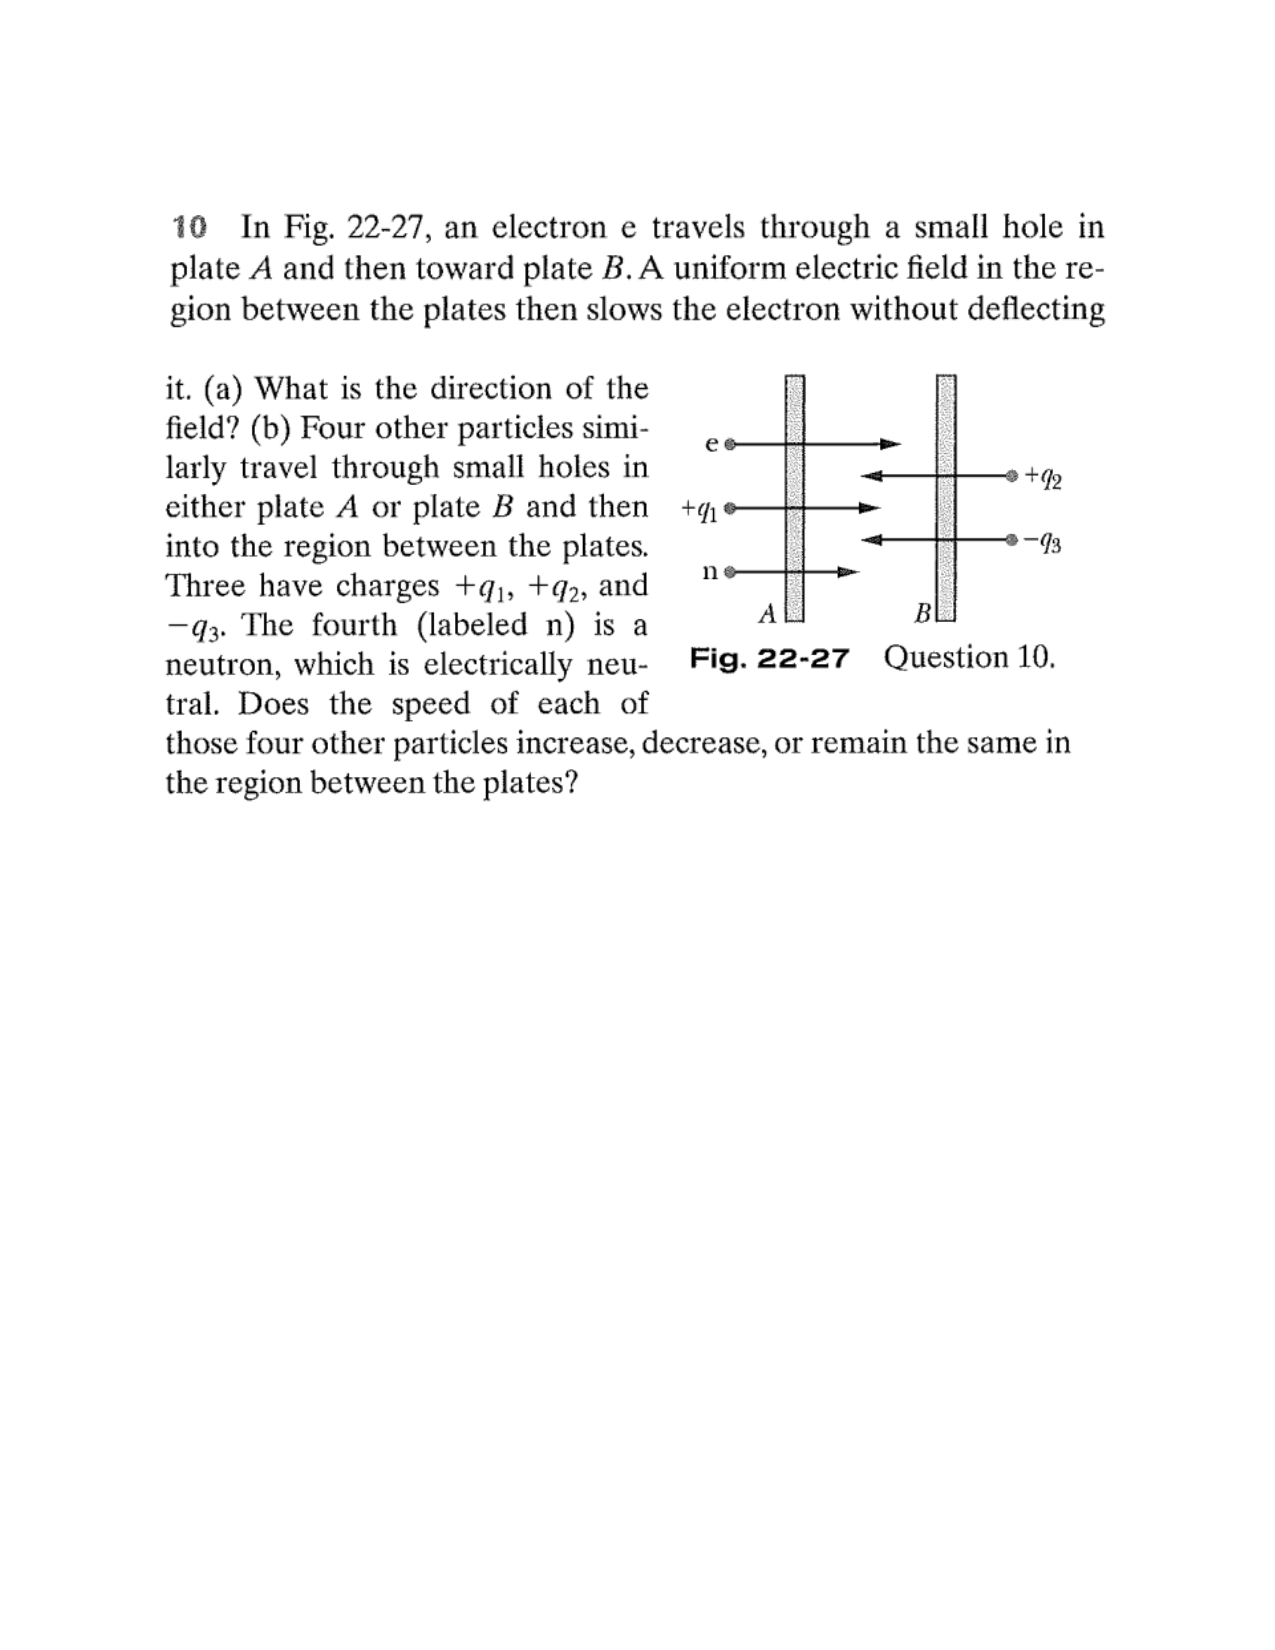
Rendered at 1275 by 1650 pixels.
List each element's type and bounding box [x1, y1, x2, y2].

picture [150, 196, 1125, 355]
picture [150, 356, 1125, 808]
